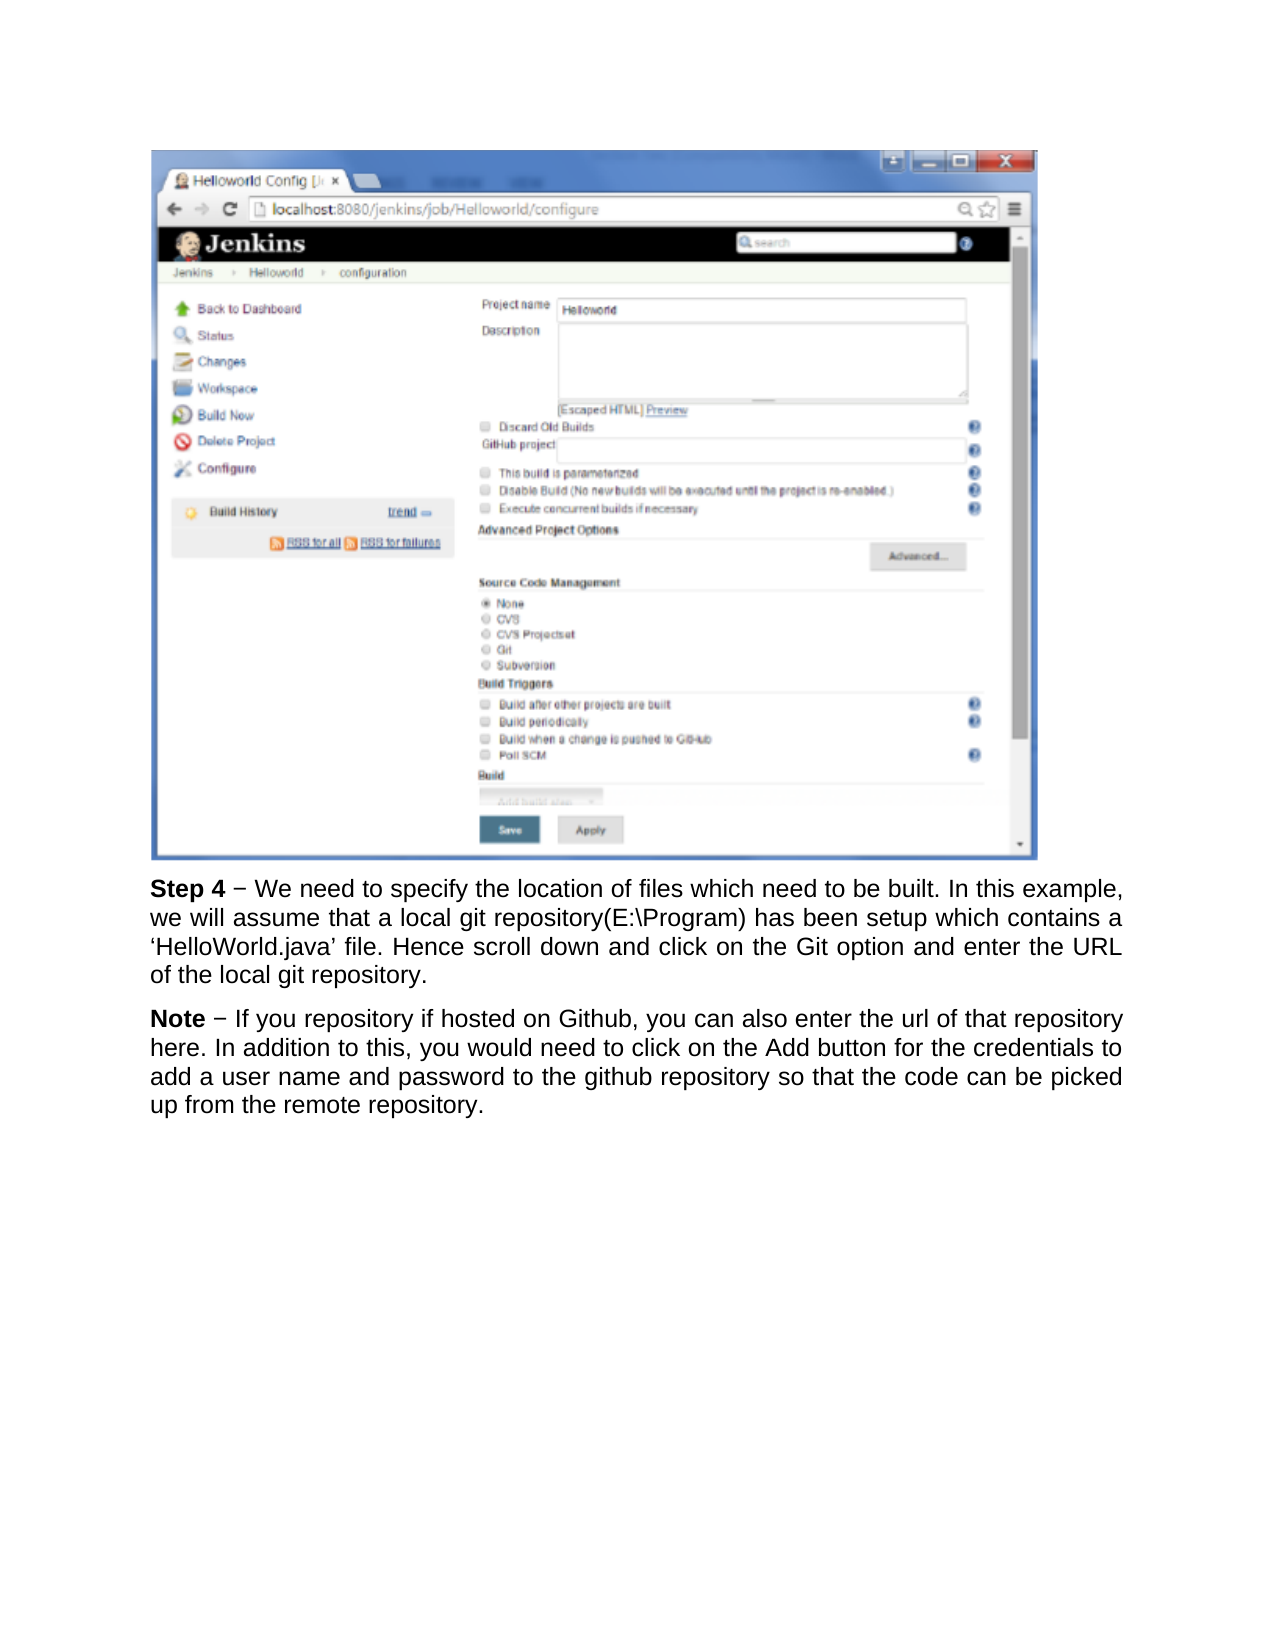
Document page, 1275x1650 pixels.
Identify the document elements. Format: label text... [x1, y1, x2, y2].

text Note − If you repository if hosted on Github, you can also enter the url of that repository here. In addition to this, you would need to click on the Add button for the credentials to add a user name and password to the github repository so that the code can be picked up from the remote repository. [150, 1004, 1125, 1119]
picture [150, 150, 1038, 862]
text Step 4 − We need to specify the location of files which need to be built. In this example, we will assume that a local git repository(E:\Program) has been setup which contains a ‘HelloWorld.java’ file. Hence scroll down and click on the Git option and enter the URL of the local git repository. [150, 874, 1125, 989]
